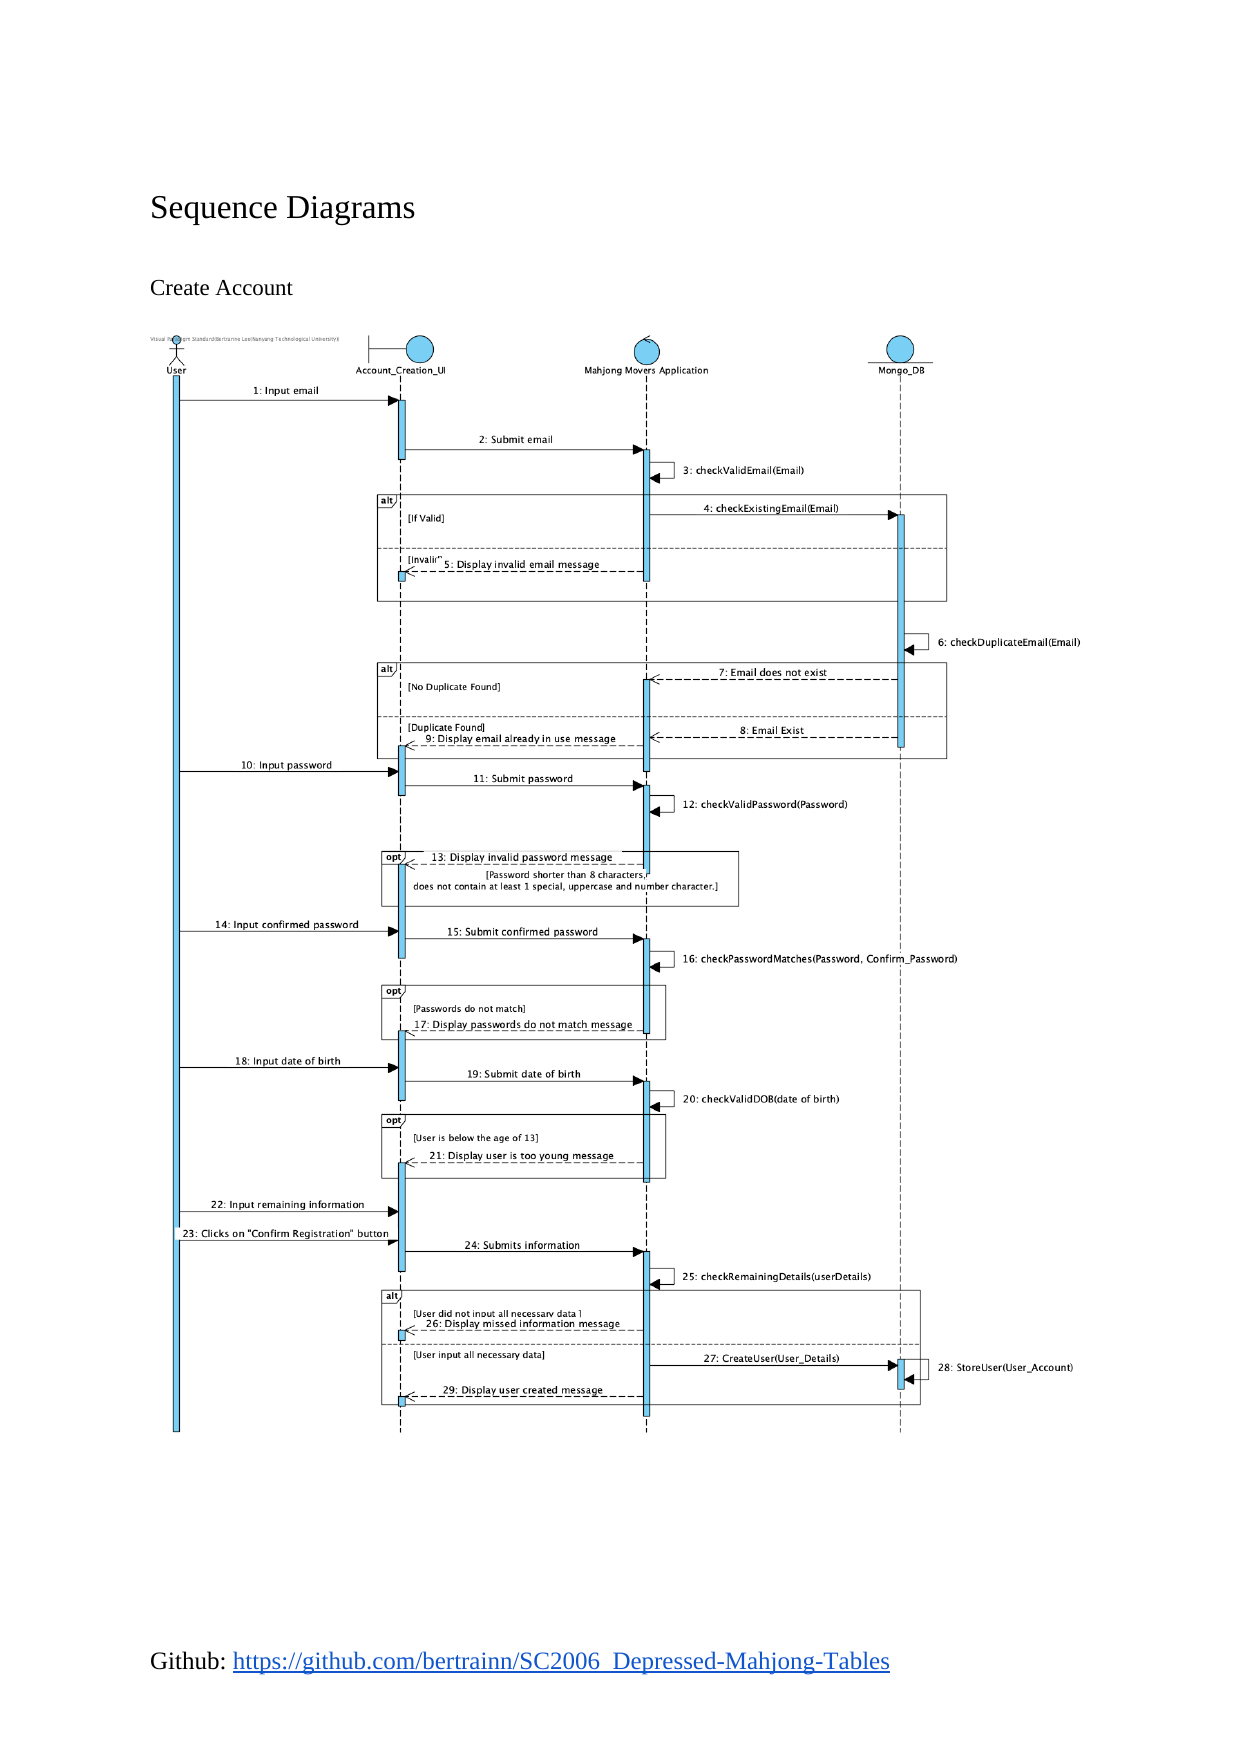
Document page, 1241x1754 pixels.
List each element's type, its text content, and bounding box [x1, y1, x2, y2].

text Create Account [150, 274, 1090, 301]
picture [150, 334, 1091, 1435]
subtitle Sequence Diagrams [150, 187, 1090, 226]
